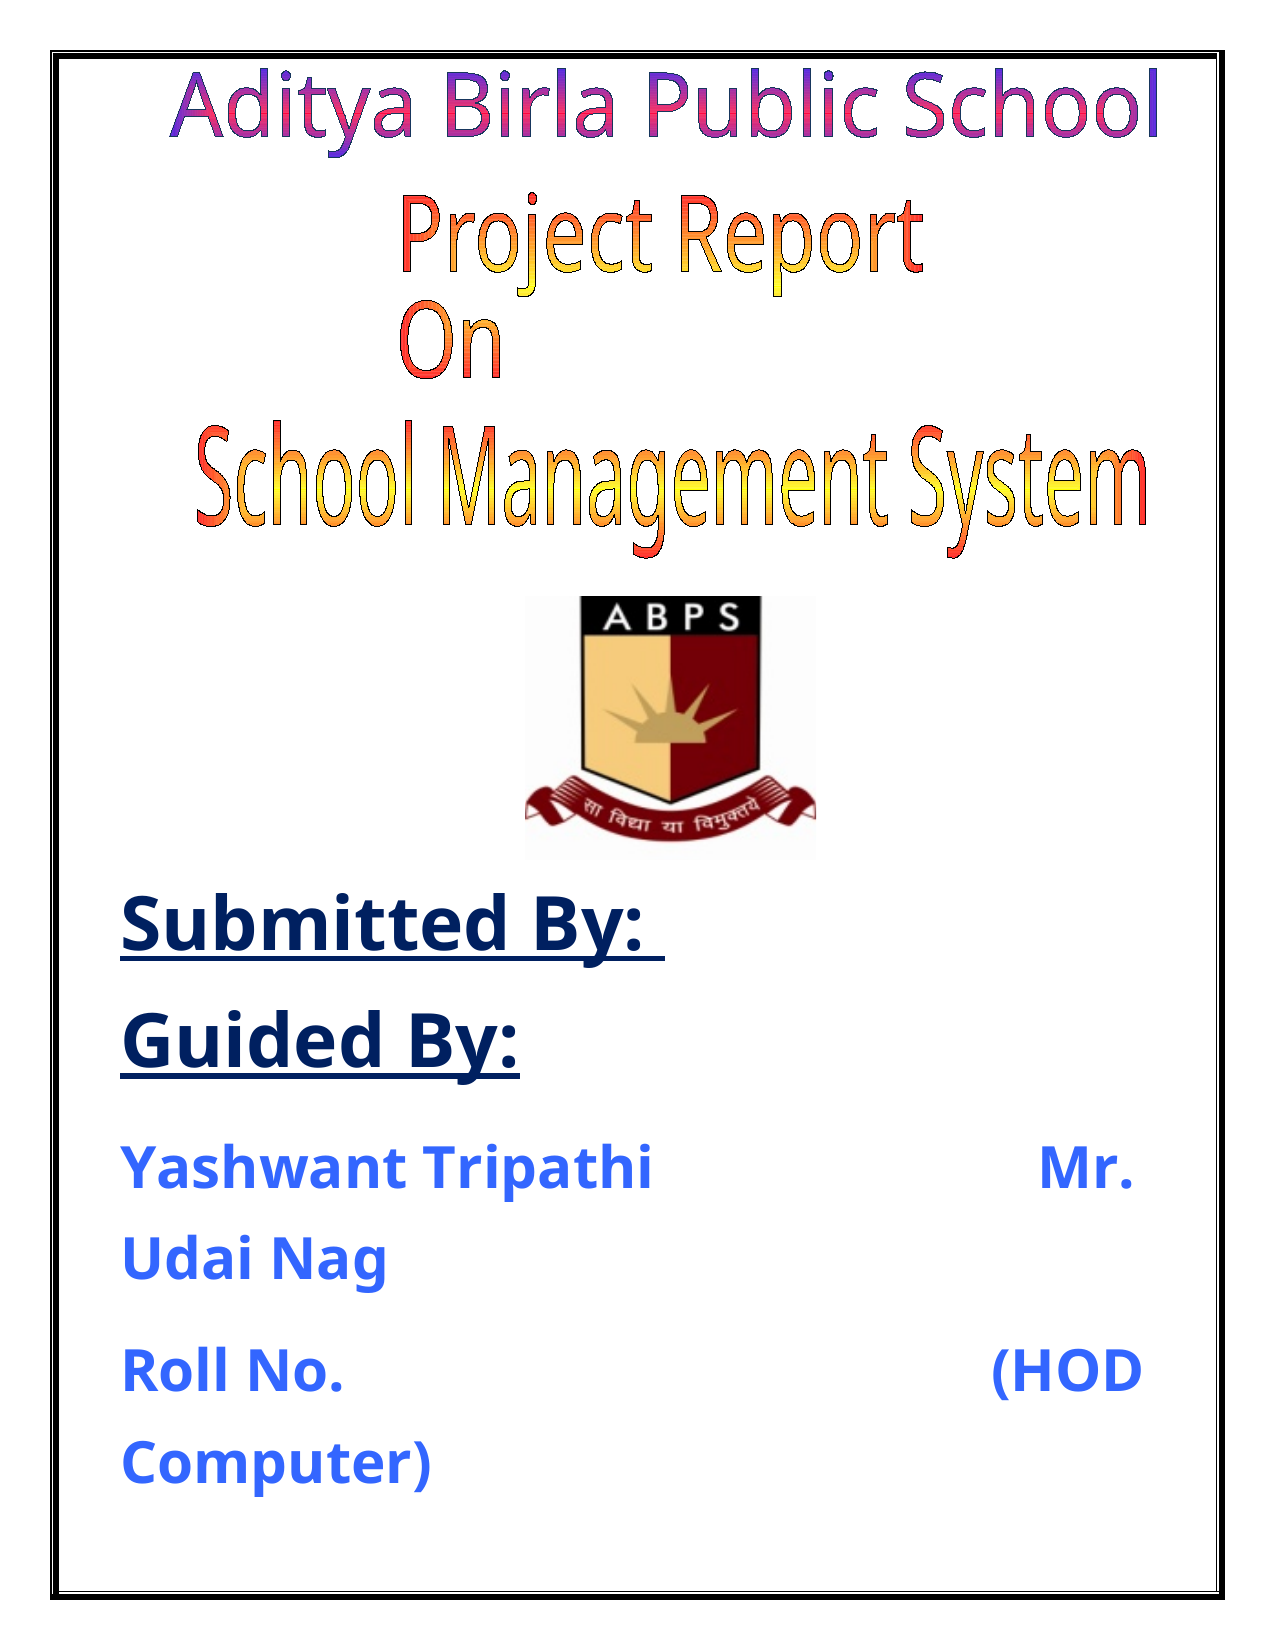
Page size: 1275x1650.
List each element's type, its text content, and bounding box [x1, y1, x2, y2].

picture [525, 596, 817, 860]
text Roll No. (HOD Computer) [120, 1329, 1185, 1500]
text Submitted By: Guided By: [120, 870, 1200, 1089]
text Yashwant Tripathi Mr. Udai Nag [120, 1126, 1170, 1297]
